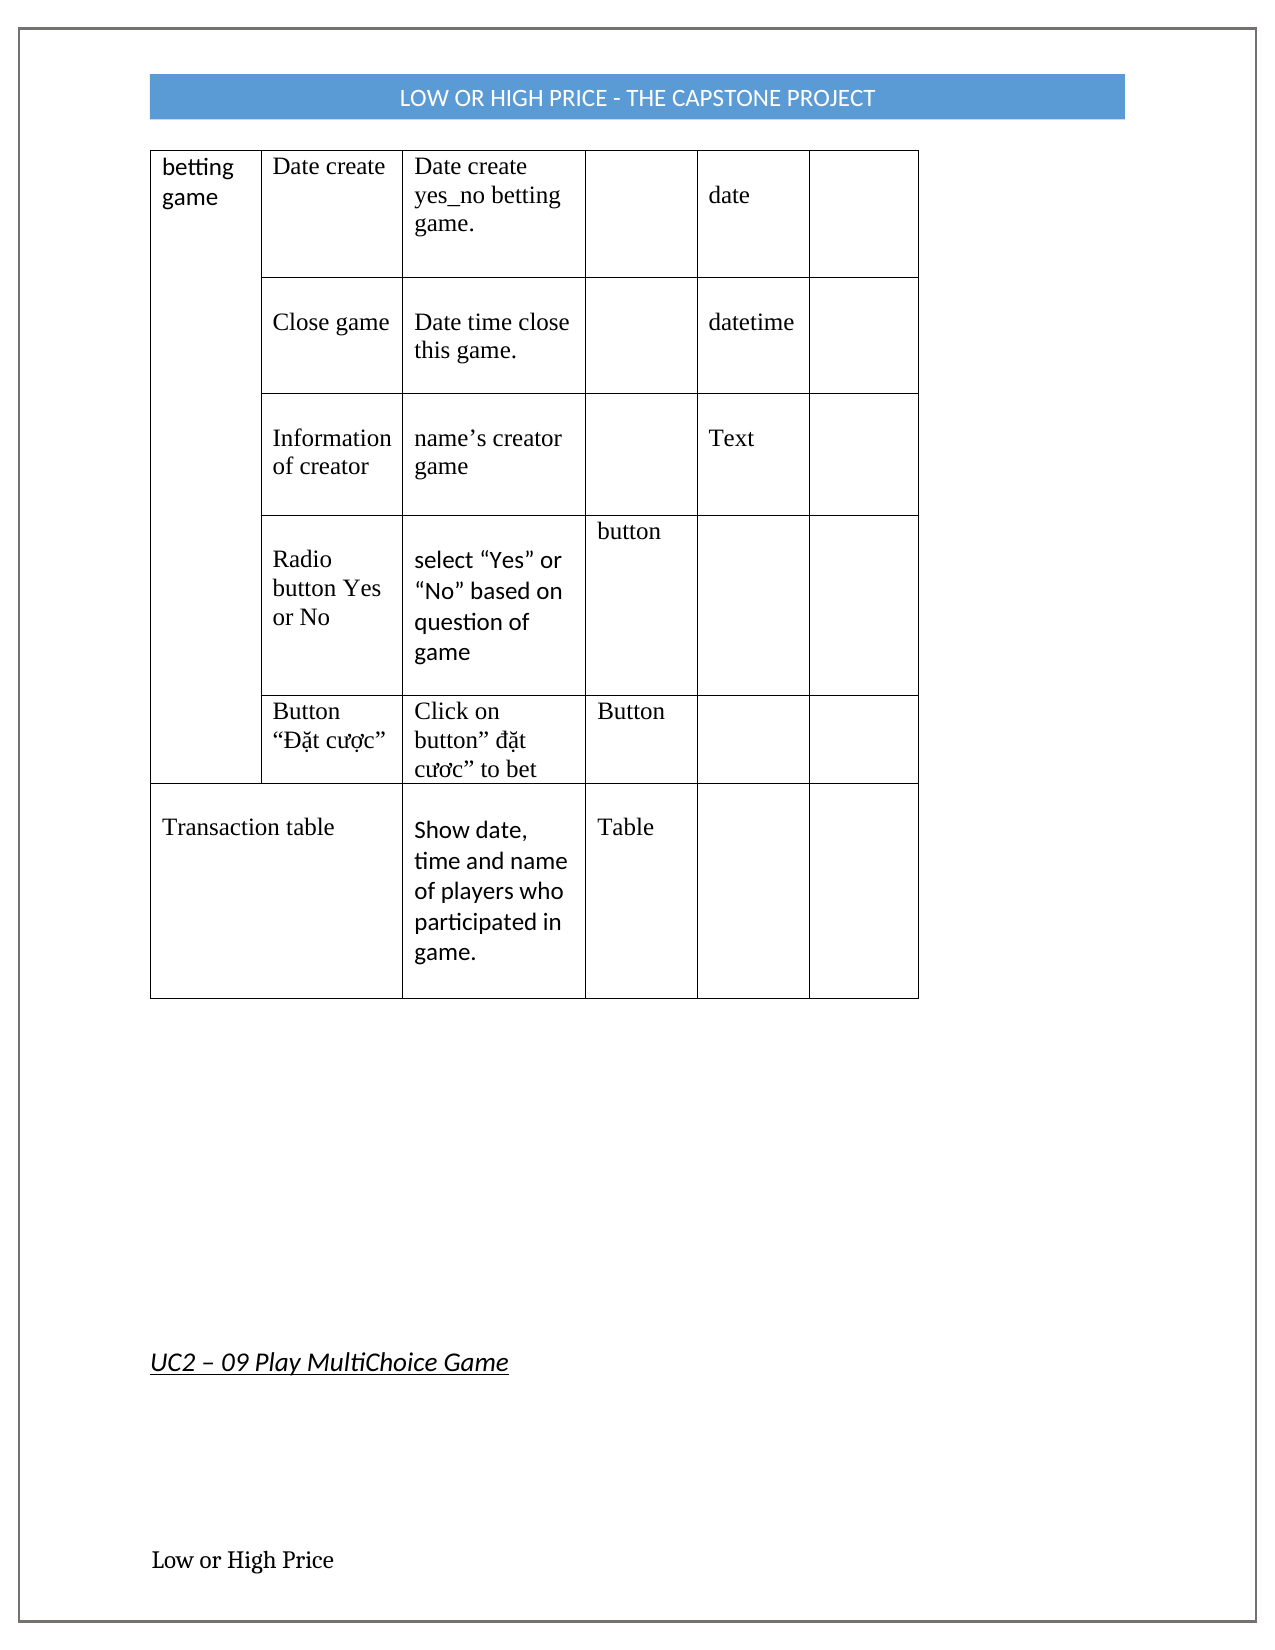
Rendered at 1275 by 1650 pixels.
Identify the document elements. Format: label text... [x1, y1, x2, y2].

table_cell Date create [262, 151, 402, 277]
table_cell [586, 278, 697, 393]
table_cell [810, 151, 918, 277]
table_cell [586, 151, 697, 277]
table_cell Information of creator [262, 394, 402, 515]
table_cell Date time close this game. [403, 278, 585, 393]
table_cell Button “Đặt cược” [262, 696, 402, 783]
table_cell Transaction table [151, 784, 402, 997]
table_cell button [586, 516, 697, 695]
table_cell [698, 696, 809, 783]
table_cell Show date, time and name of players who participated in game. [403, 784, 585, 997]
table_cell [810, 696, 918, 783]
table_cell [810, 394, 918, 515]
table_cell [810, 516, 918, 695]
table_cell [810, 278, 918, 393]
table_cell datetime [698, 278, 809, 393]
table_cell date [698, 151, 809, 277]
table_cell Table [586, 784, 697, 997]
table_cell Text [698, 394, 809, 515]
table_cell Click on button” đặt cươc” to bet [403, 696, 585, 783]
table_cell Radio button Yes or No [262, 516, 402, 695]
table_cell select “Yes” or “No” based on question of game [403, 516, 585, 695]
table_cell [586, 394, 697, 515]
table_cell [151, 151, 261, 783]
table_cell Button [586, 696, 697, 783]
table_cell [810, 784, 918, 997]
text UC2 – 09 Play MultiChoice Game [150, 1346, 1125, 1378]
table_cell [698, 784, 809, 997]
table_cell Close game [262, 278, 402, 393]
table_cell Date create yes_no betting game. [403, 151, 585, 277]
table_cell name’s creator game [403, 394, 585, 515]
table_cell [698, 516, 809, 695]
